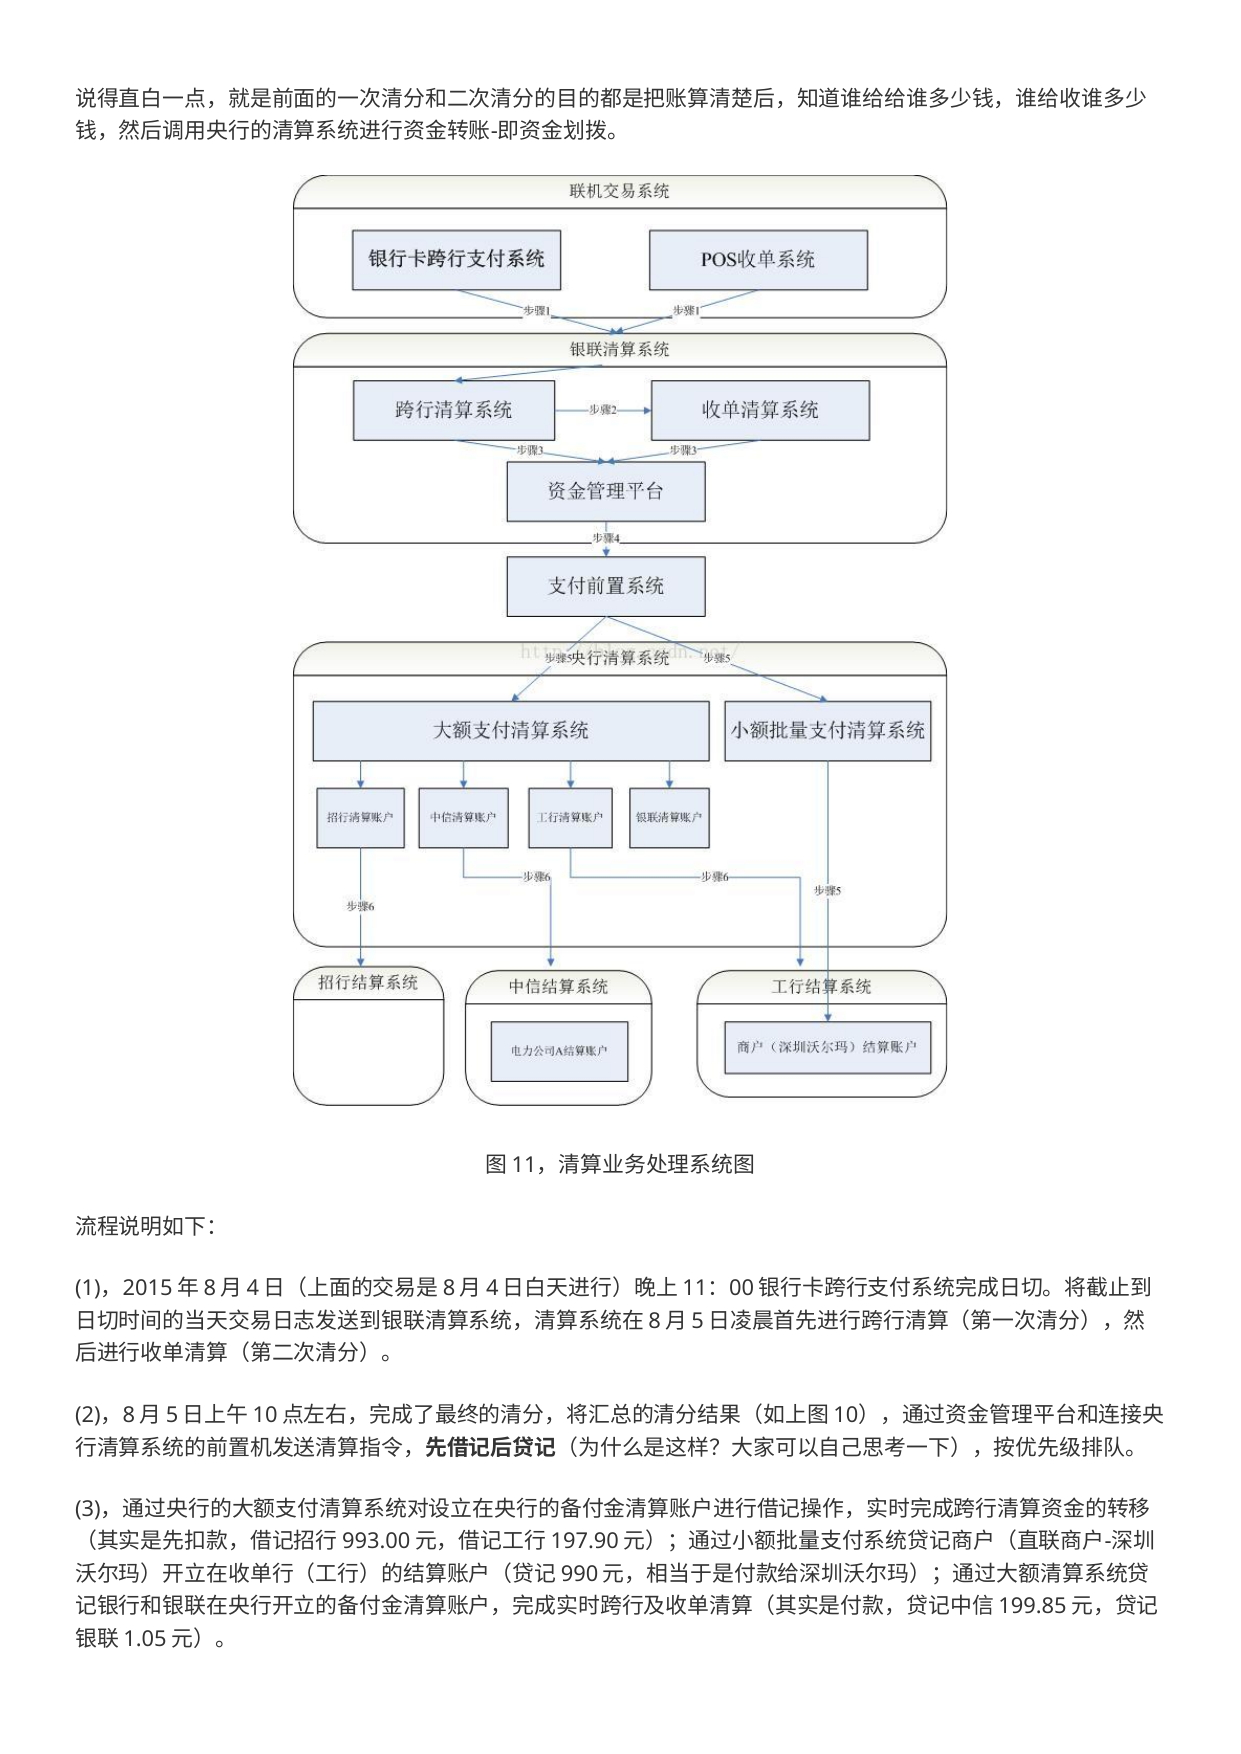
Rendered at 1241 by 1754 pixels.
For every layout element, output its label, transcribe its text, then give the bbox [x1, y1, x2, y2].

text (2)，8月5日上午10点左右，完成了最终的清分，将汇总的清分结果（如上图10），通过资金管理平台和连接央行清算系统的前置机发送清算指令，先借记后贷记（为什么是这样？大家可以自己思考一下），按优先级排队。 [75, 1397, 1165, 1462]
text (3)，通过央行的大额支付清算系统对设立在央行的备付金清算账户进行借记操作，实时完成跨行清算资金的转移（其实是先扣款，借记招行993.00元，借记工行197.90元）；通过小额批量支付系统贷记商户（直联商户-深圳沃尔玛）开立在收单行（工行）的结算账户（贷记990元，相当于是付款给深圳沃尔玛）；通过大额清算系统贷记银行和银联在央行开立的备付金清算账户，完成实时跨行及收单清算（其实是付款，贷记中信199.85元，贷记银联1.05元）。 [75, 1491, 1165, 1653]
text 流程说明如下： [75, 1208, 1165, 1241]
text (1)，2015年8月4日（上面的交易是8月4日白天进行）晚上11：00银行卡跨行支付系统完成日切。将截止到日切时间的当天交易日志发送到银联清算系统，清算系统在8月5日凌晨首先进行跨行清算（第一次清分），然后进行收单清算（第二次清分）。 [75, 1270, 1165, 1367]
text 说得直白一点，就是前面的一次清分和二次清分的目的都是把账算清楚后，知道谁给给谁多少钱，谁给收谁多少钱，然后调用央行的清算系统进行资金转账-即资金划拨。 [75, 81, 1165, 146]
text 图11，清算业务处理系统图 [75, 1147, 1165, 1179]
picture [292, 175, 948, 1106]
